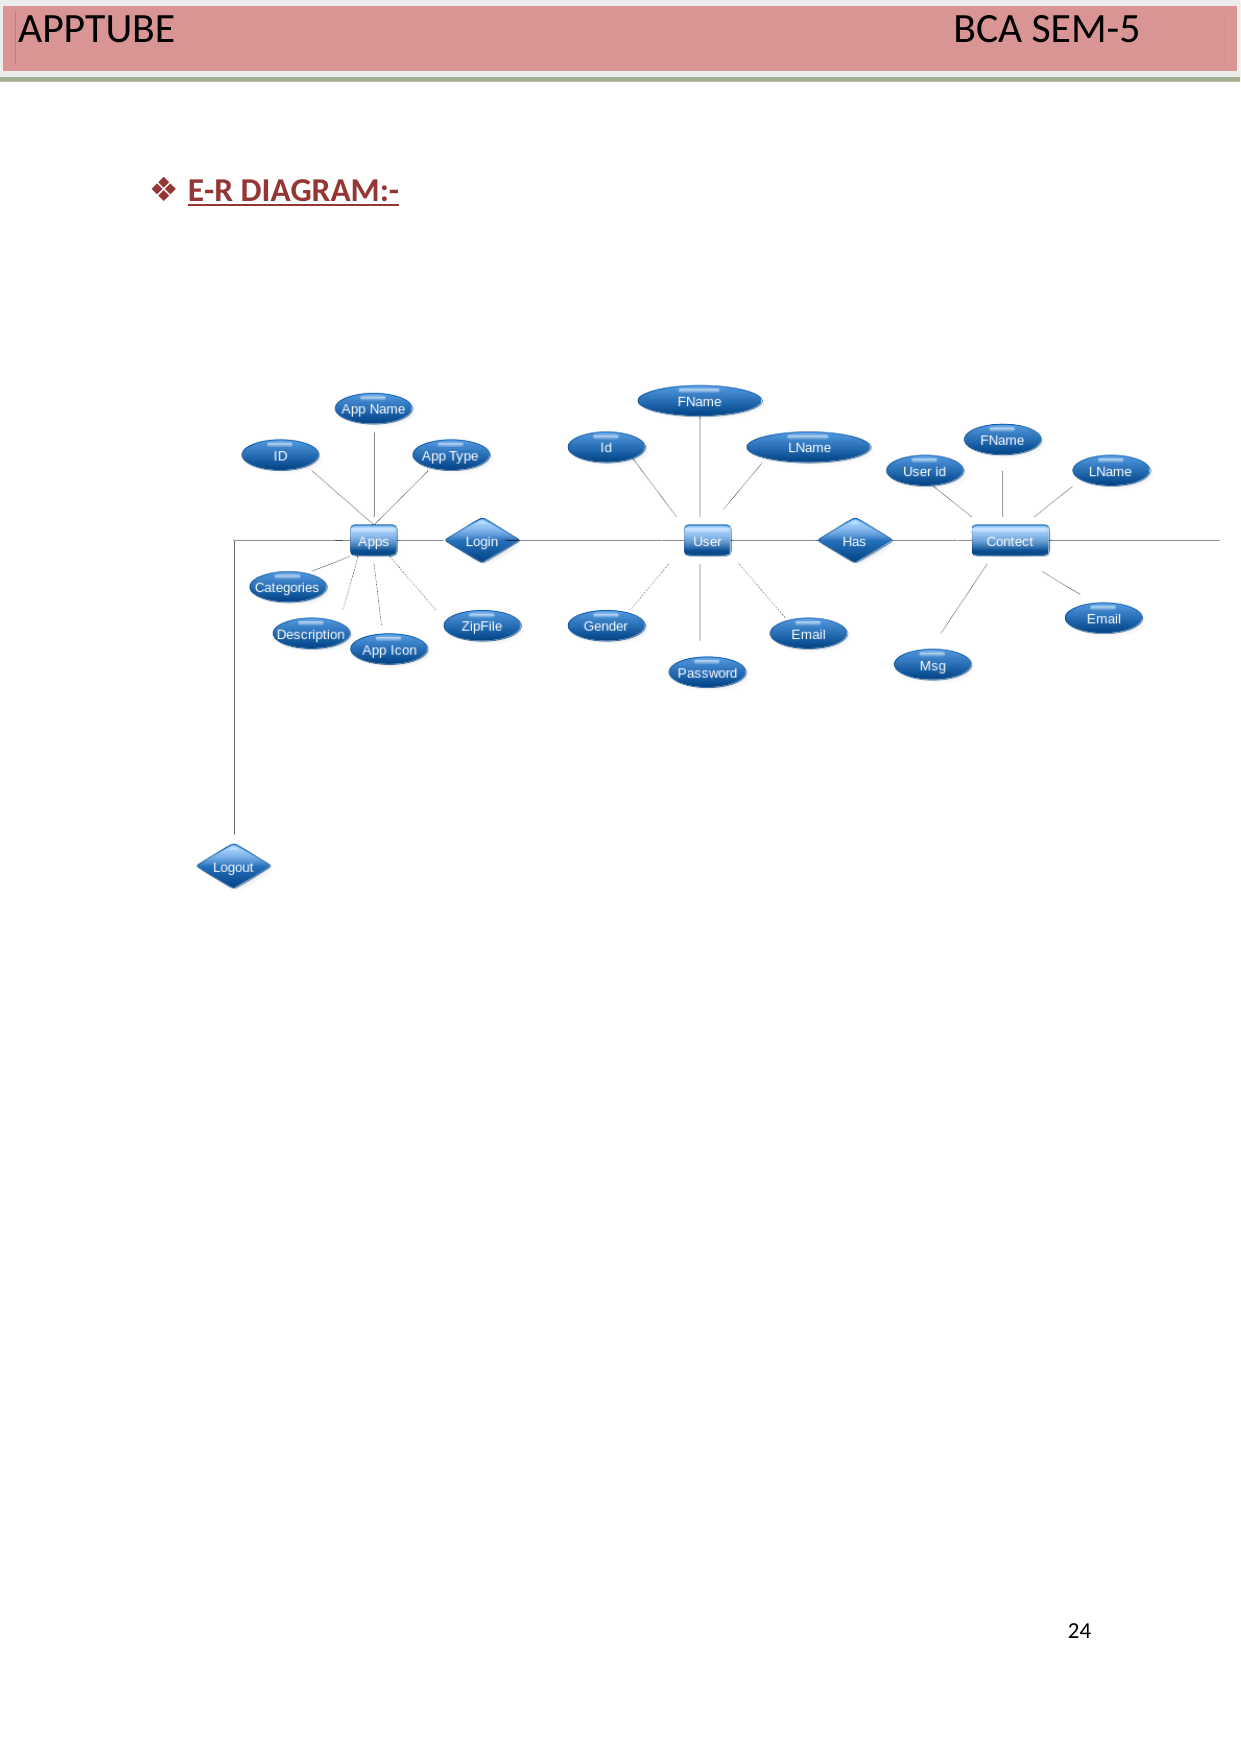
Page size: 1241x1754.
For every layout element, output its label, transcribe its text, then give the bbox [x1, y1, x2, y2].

picture [0, 77, 1241, 82]
text ❖ E-R DIAGRAM:- [148, 152, 1197, 220]
picture [3, 12, 1237, 64]
